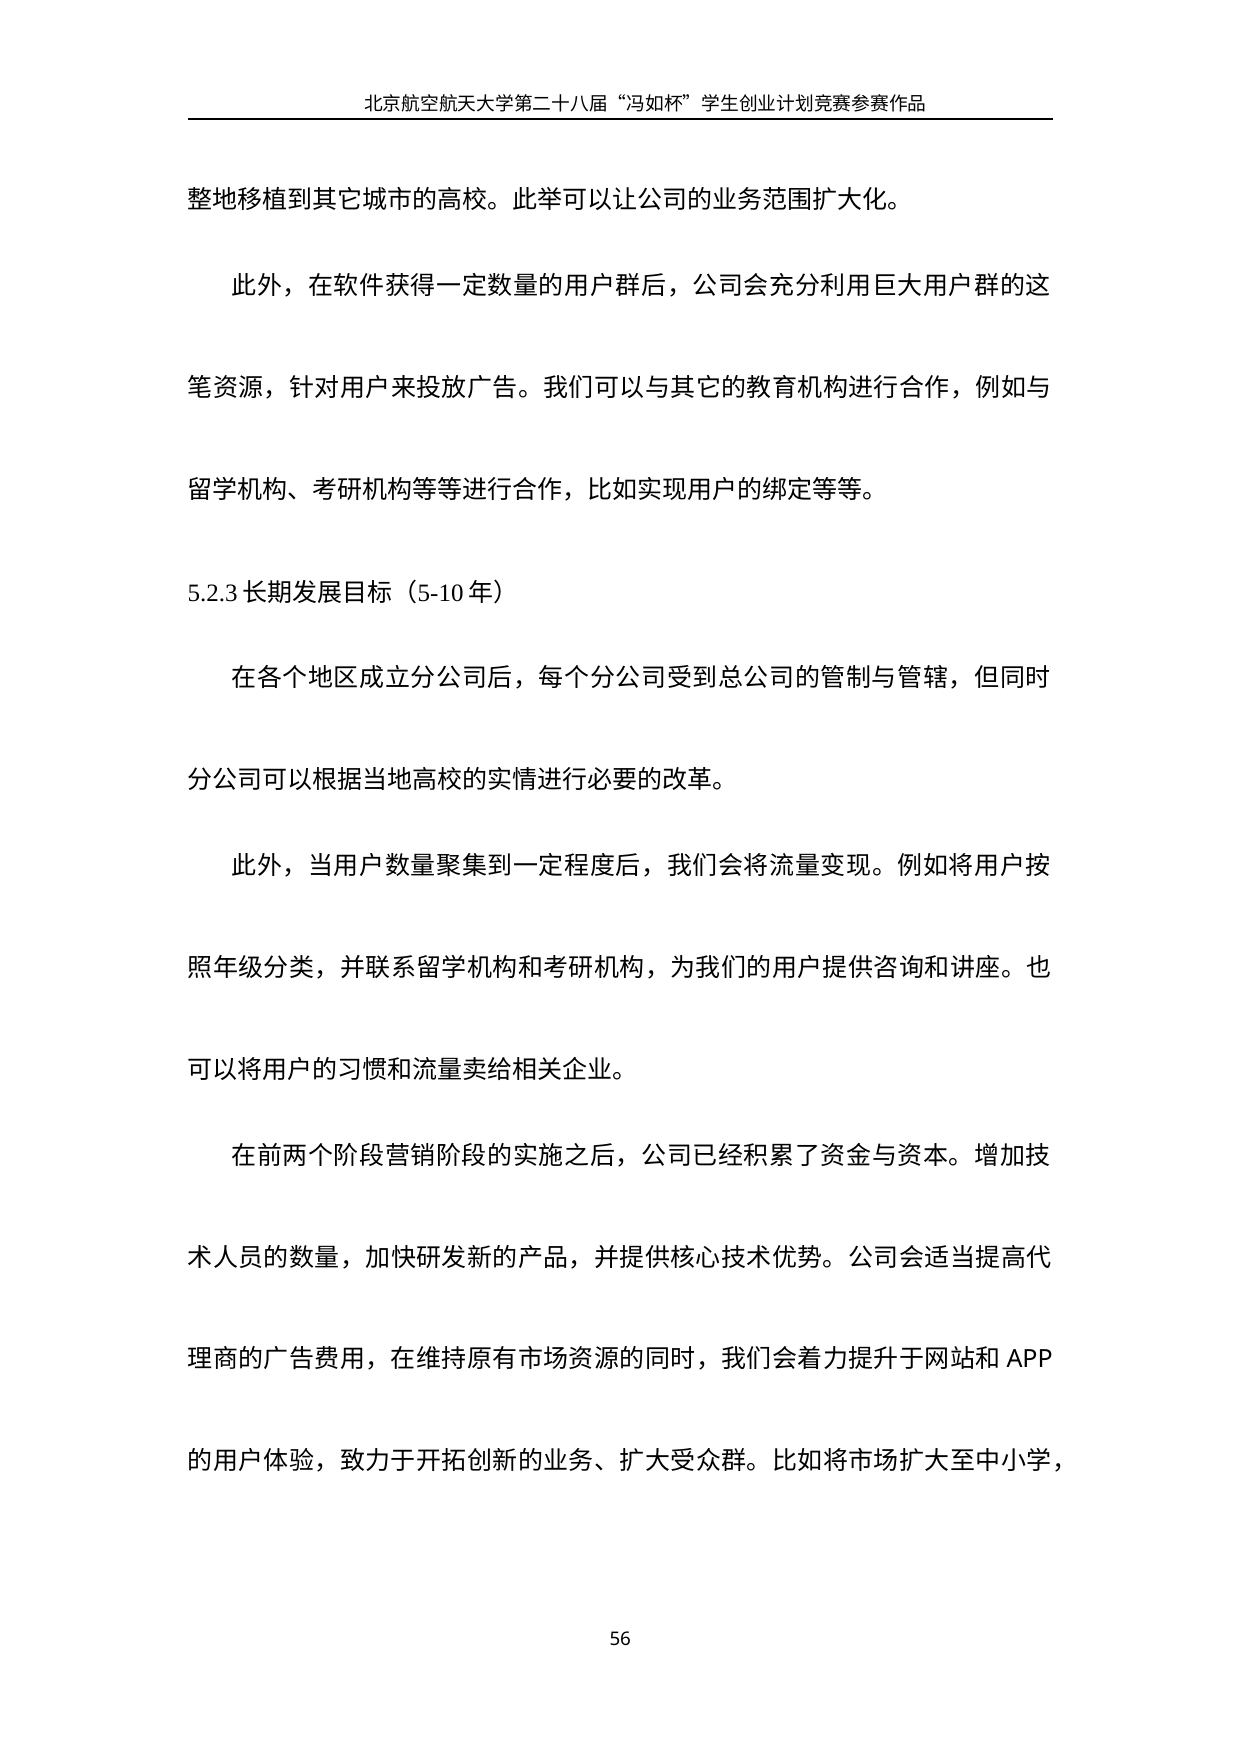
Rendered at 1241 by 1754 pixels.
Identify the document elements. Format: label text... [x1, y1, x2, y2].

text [187, 164, 1053, 232]
text 此外，当用户数量聚集到一定程度后，我们会将流量变现。例如将用户按照年级分类，并联系留学机构和考研机构，为我们的用户提供咨询和讲座。也可以将用户的习惯和流量卖给相关企业。 [187, 829, 1053, 1101]
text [187, 1119, 1053, 1493]
text 5.2.3长期发展目标（5-10年） [187, 557, 1053, 624]
text 在各个地区成立分公司后，每个分公司受到总公司的管制与管辖，但同时分公司可以根据当地高校的实情进行必要的改革。 [187, 642, 1053, 811]
text 此外，在软件获得一定数量的用户群后，公司会充分利用巨大用户群的这笔资源，针对用户来投放广告。我们可以与其它的教育机构进行合作，例如与留学机构、考研机构等等进行合作，比如实现用户的绑定等等。 [187, 250, 1053, 522]
